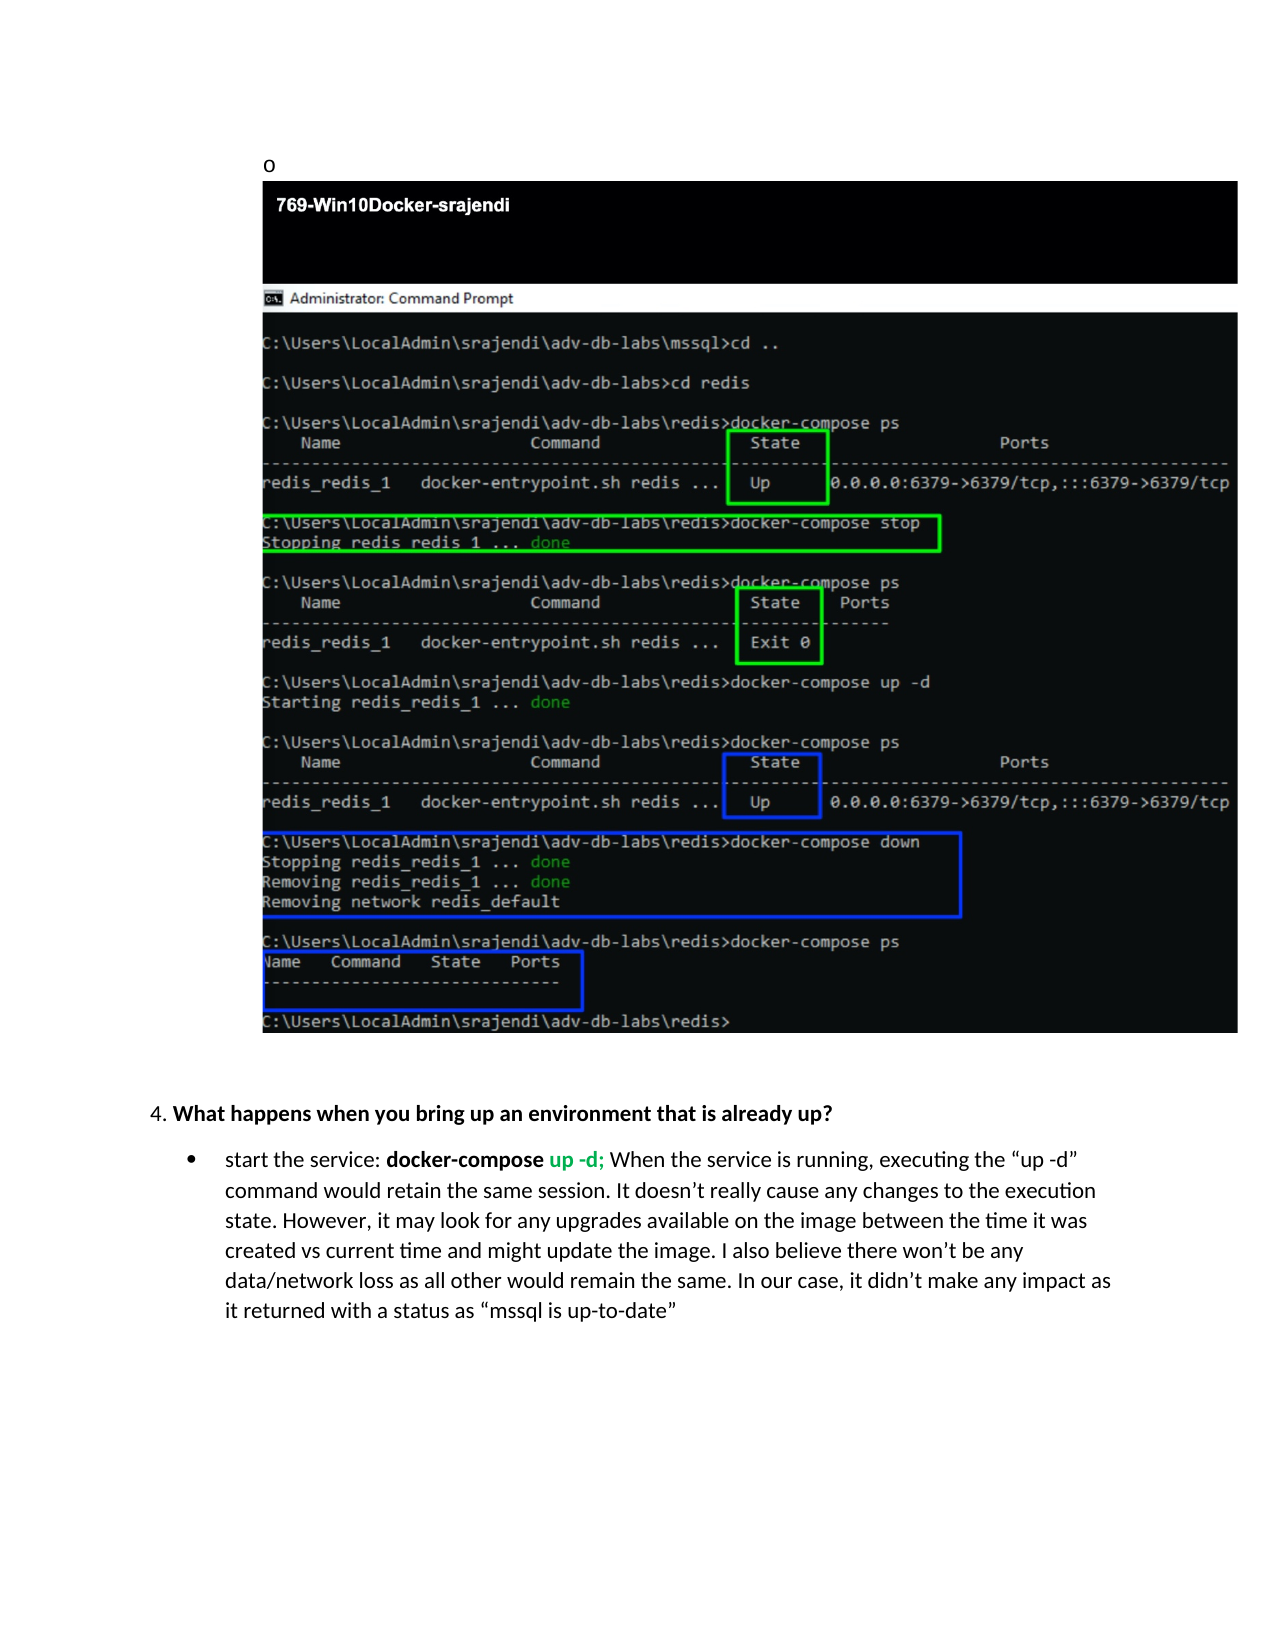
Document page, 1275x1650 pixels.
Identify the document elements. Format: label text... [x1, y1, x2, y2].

list start the service: docker-compose up -d; When the service is running, executing the “up -d” command would retain the same session. It doesn’t really cause any changes to the execution state. However, it may look for any upgrades available on the image between the time it was created vs current time and might update the image. I also believe there won’t be any data/network loss as all other would remain the same. In our case, it didn’t make any impact as it returned with a status as “mssql is up-to-date” [187, 1146, 1125, 1324]
picture [262, 181, 1238, 1033]
text 4. What happens when you bring up an environment that is already up? [150, 1099, 1125, 1127]
